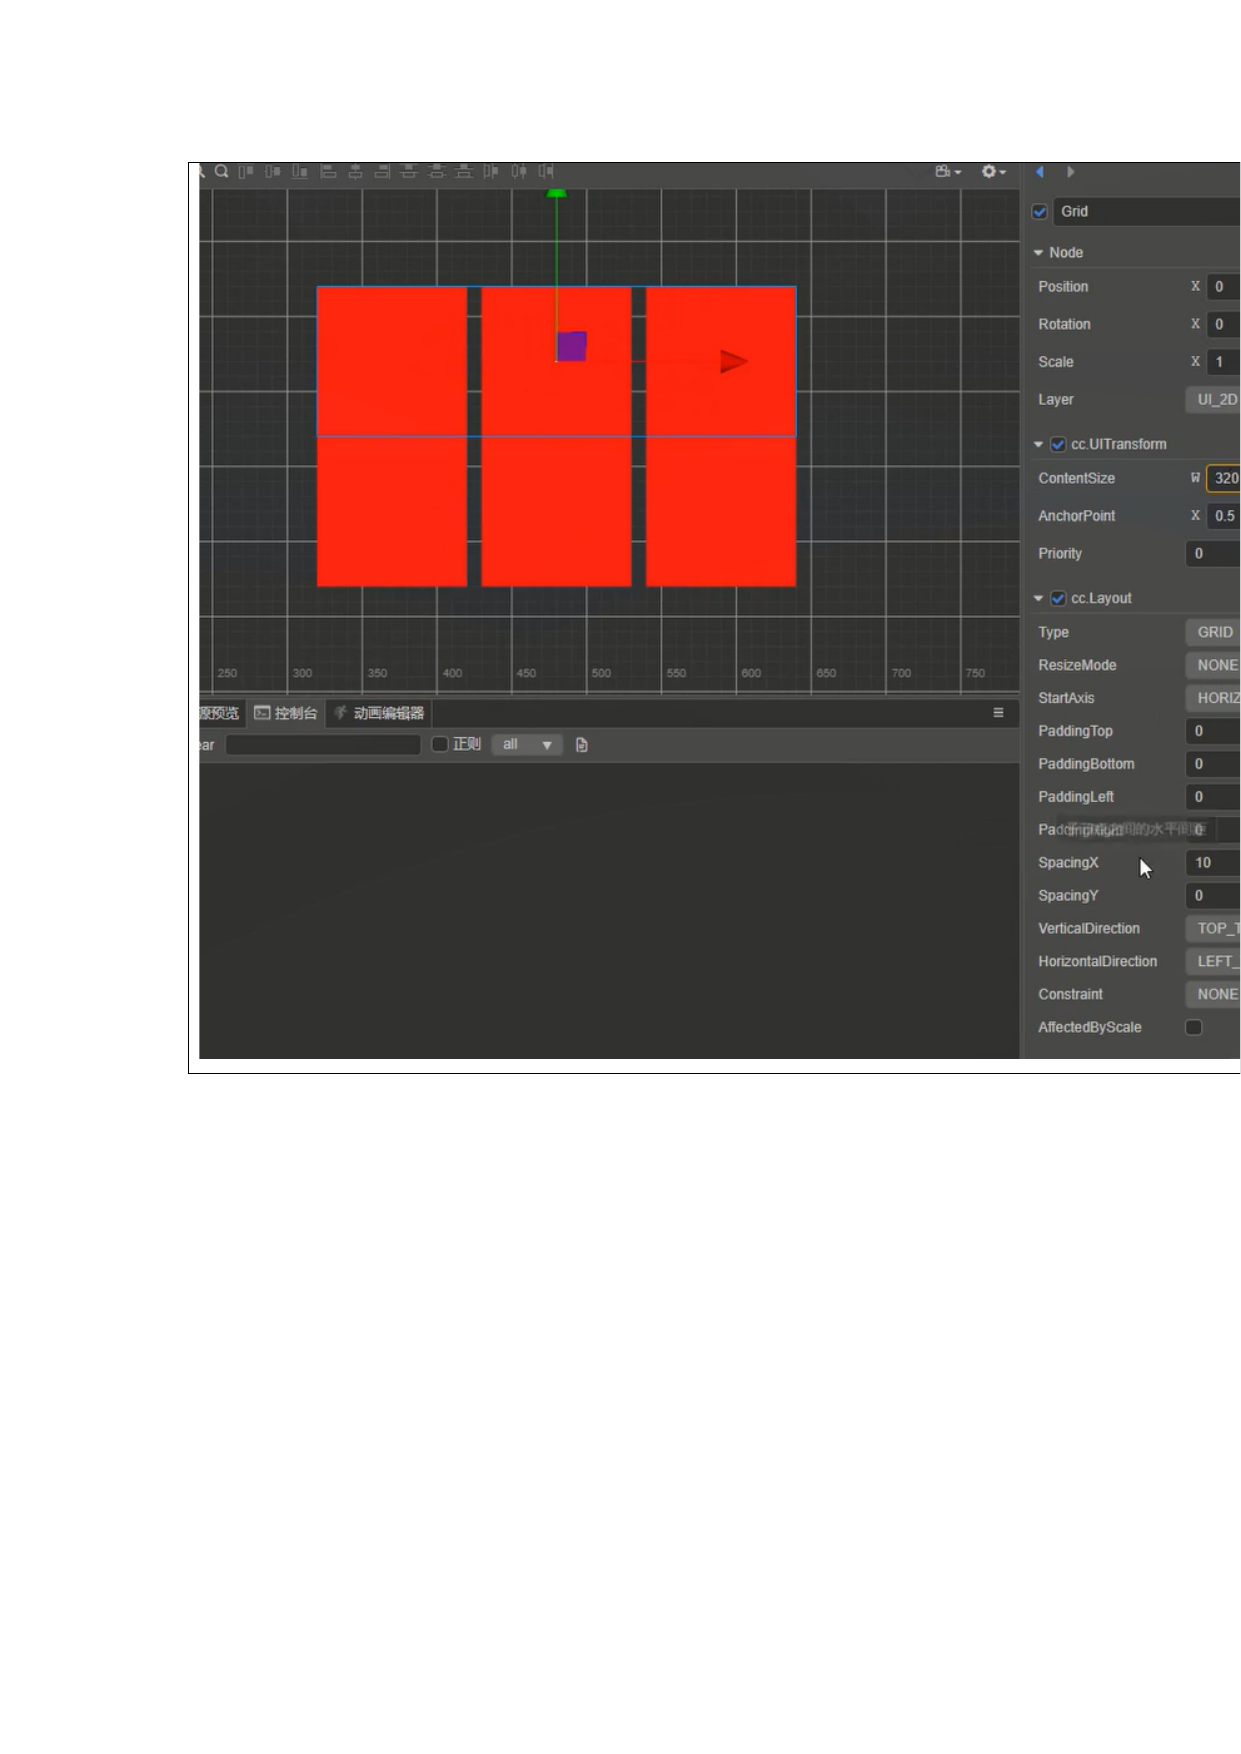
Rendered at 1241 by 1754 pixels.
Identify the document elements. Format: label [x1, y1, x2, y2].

picture [199, 163, 1241, 1059]
table_cell [189, 163, 1240, 1073]
